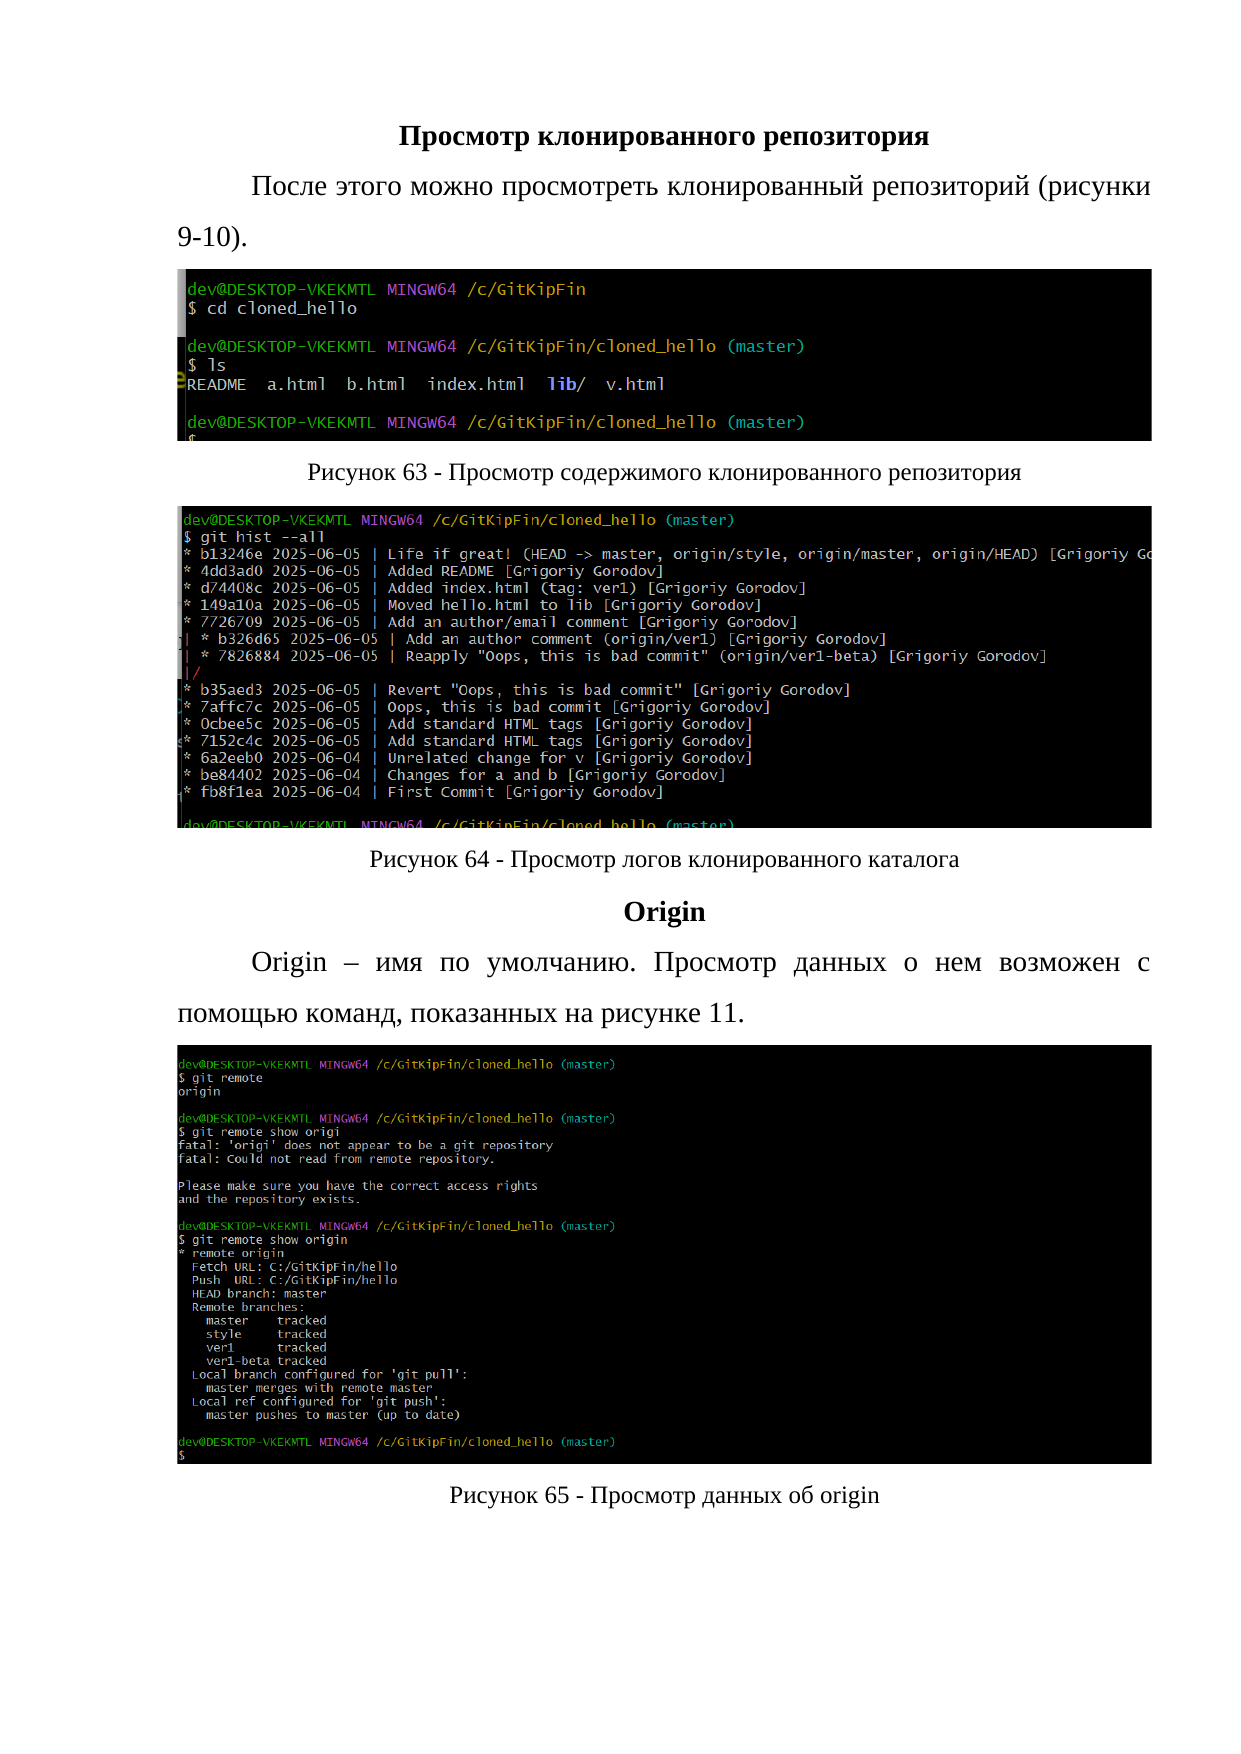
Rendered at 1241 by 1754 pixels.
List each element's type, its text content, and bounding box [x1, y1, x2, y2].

text После этого можно просмотреть клонированный репозиторий (рисунки 9-10). [177, 168, 1152, 252]
picture [177, 506, 1152, 828]
picture [177, 1045, 1152, 1464]
picture [177, 269, 1152, 441]
subtitle Origin [177, 894, 1152, 928]
text Origin – имя по умолчанию. Просмотр данных о нем возможен с помощью команд, показанных на рисунке 11. [177, 944, 1152, 1028]
subtitle Просмотр клонированного репозитория [177, 118, 1152, 152]
